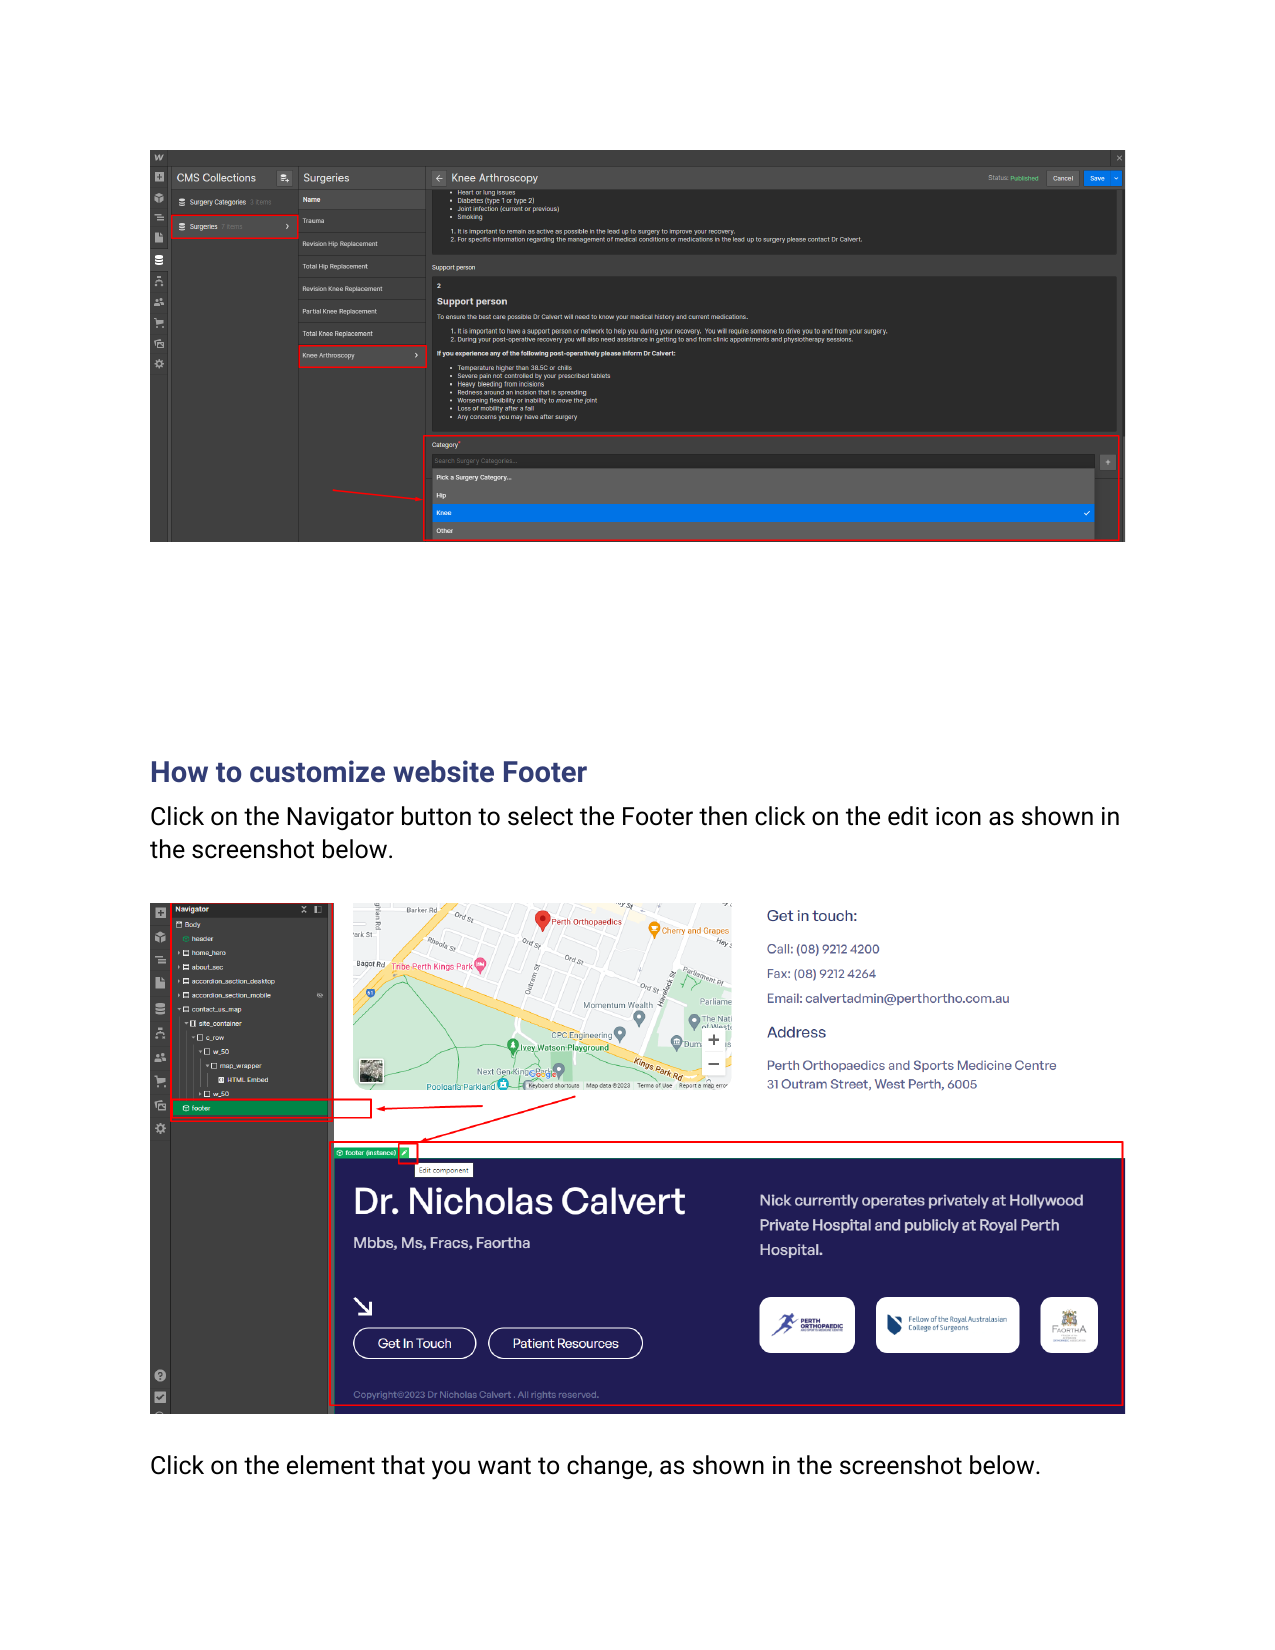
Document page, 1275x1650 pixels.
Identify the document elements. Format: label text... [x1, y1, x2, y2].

text Click on the Navigator button to select the Footer then click on the edit icon as shown in the screenshot below. [150, 802, 1125, 865]
picture [150, 903, 1125, 1414]
picture [150, 150, 1125, 542]
subtitle How to customize website Footer [150, 755, 1125, 789]
text Click on the element that you want to change, as shown in the screenshot below. [150, 1451, 1125, 1480]
